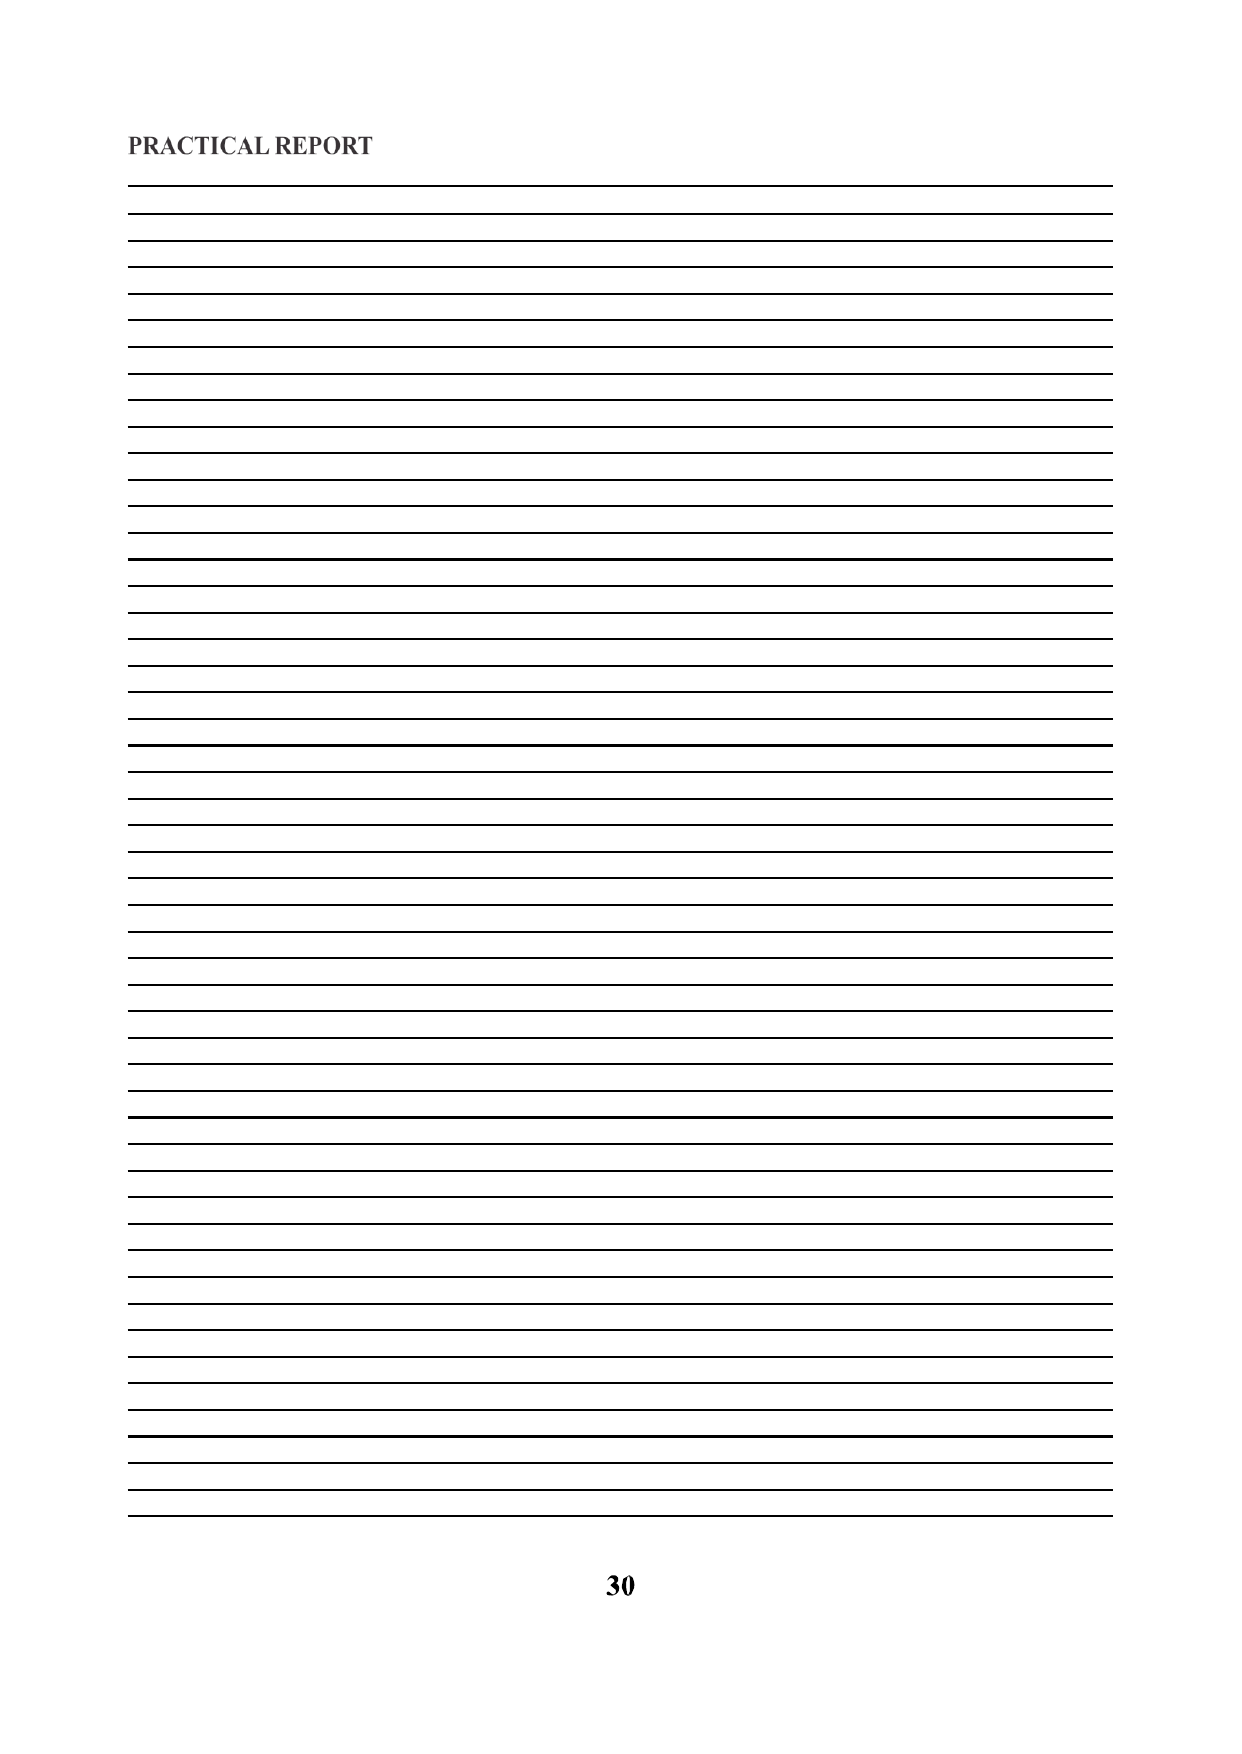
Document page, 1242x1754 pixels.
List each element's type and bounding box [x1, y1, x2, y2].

picture [127, 136, 382, 155]
